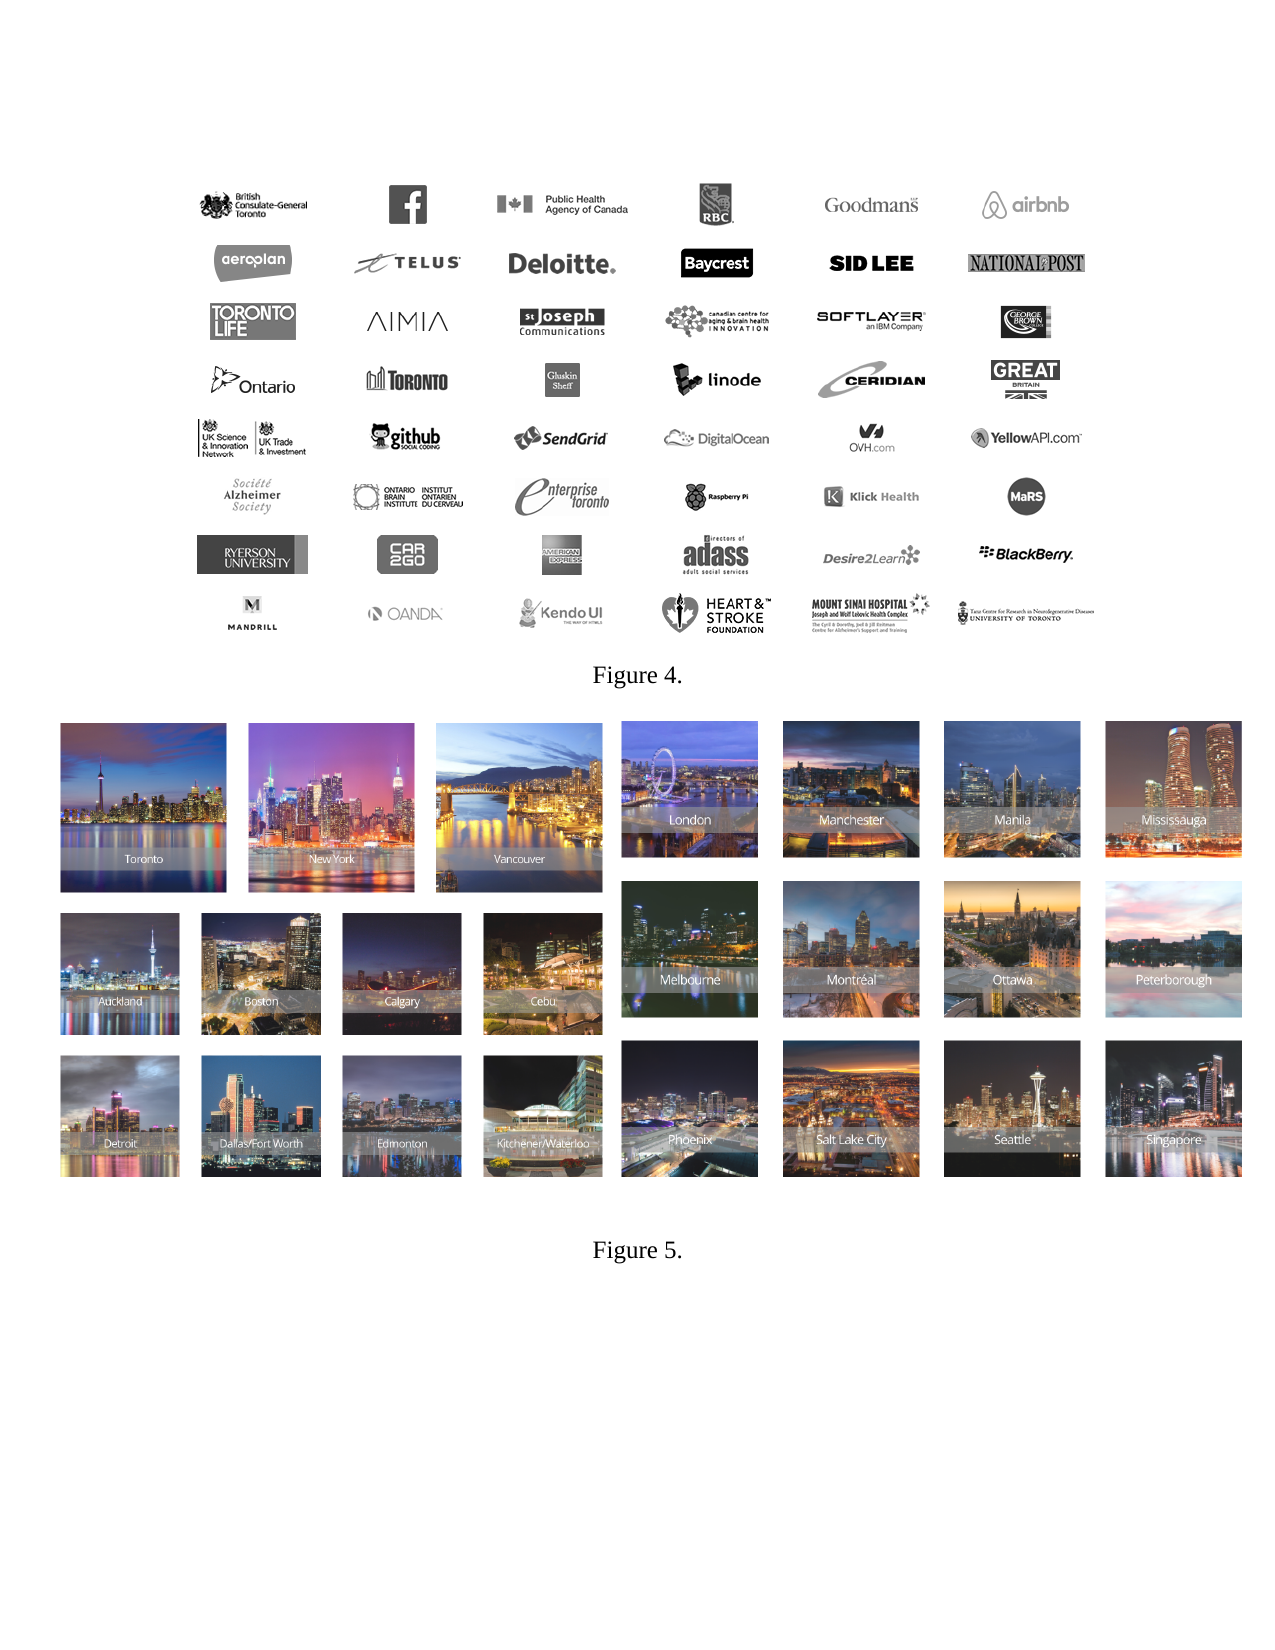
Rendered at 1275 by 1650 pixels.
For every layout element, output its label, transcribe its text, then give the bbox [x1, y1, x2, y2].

text Figure 4. [150, 660, 1125, 689]
picture [45, 716, 1250, 1186]
text Figure 5. [150, 1235, 1125, 1264]
picture [164, 178, 1111, 660]
